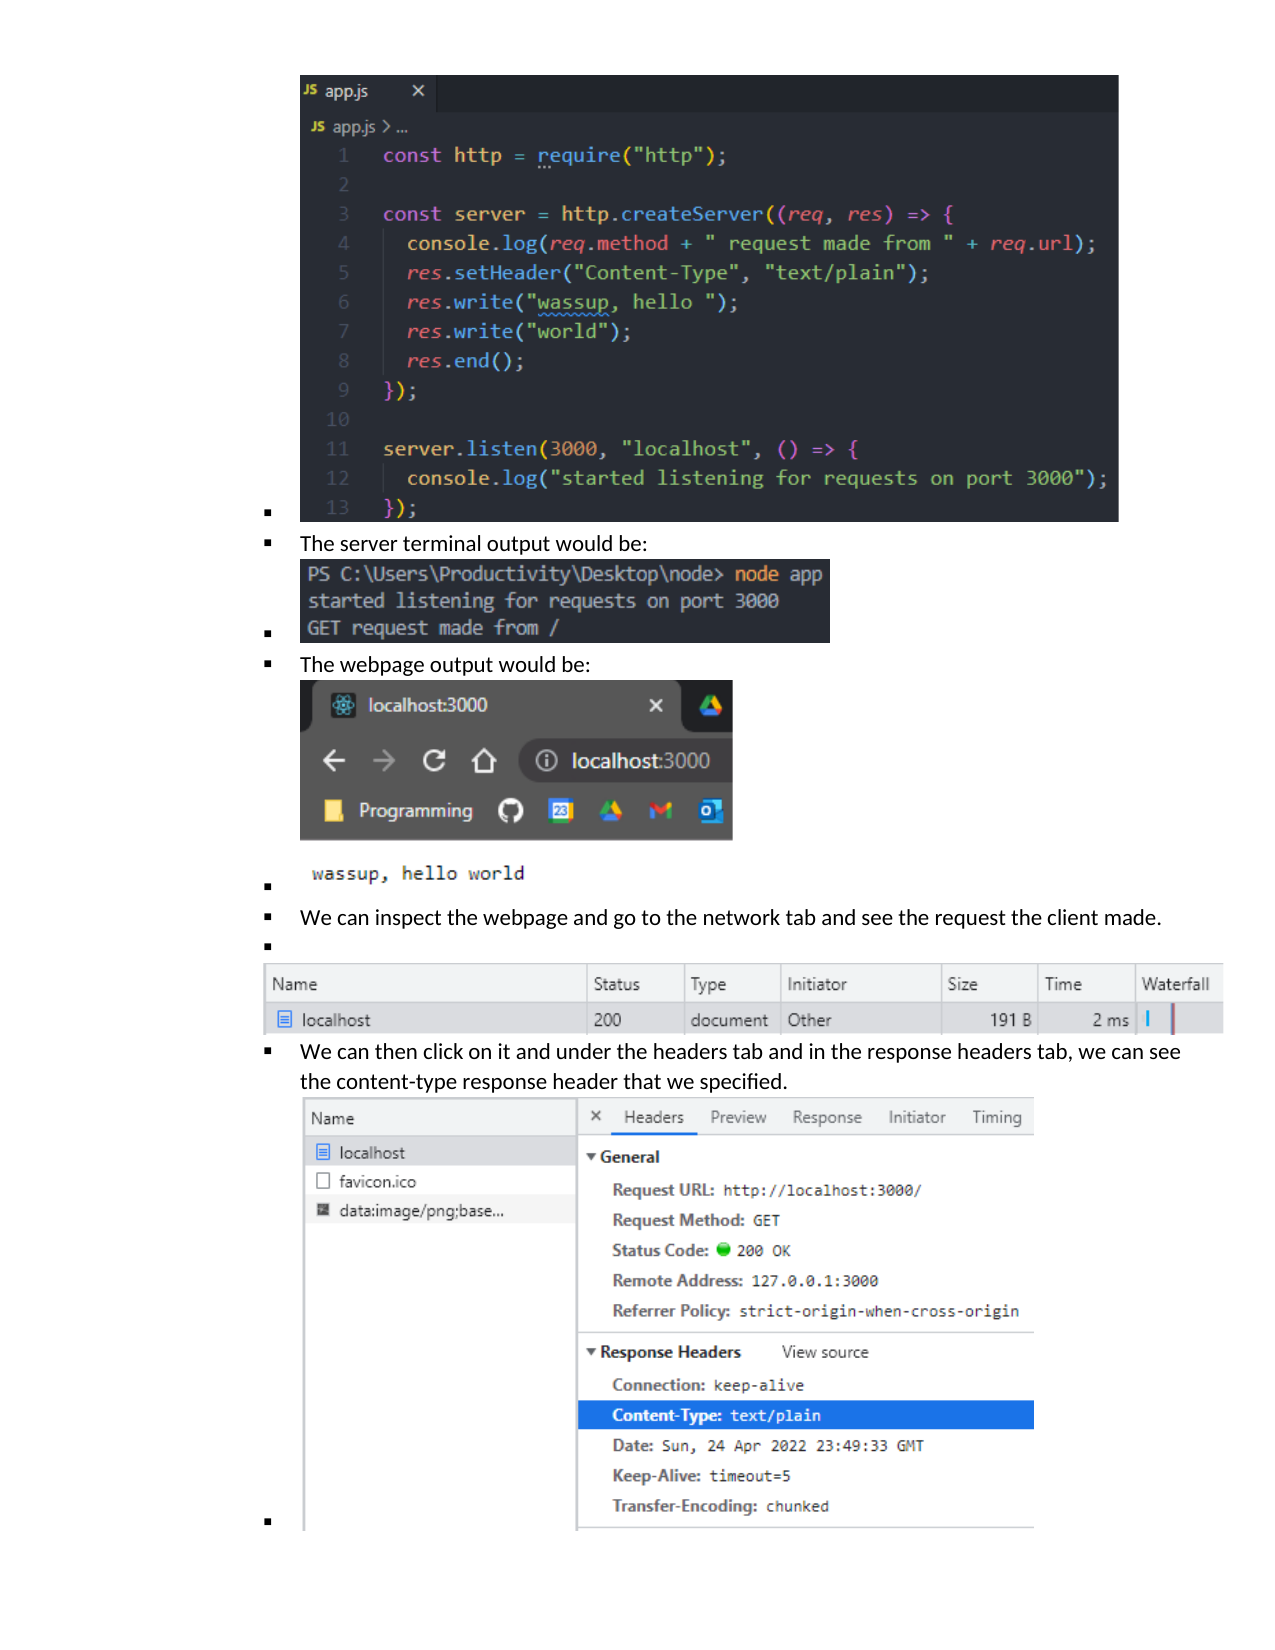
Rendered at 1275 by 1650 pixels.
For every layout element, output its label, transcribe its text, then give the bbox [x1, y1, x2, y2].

list We can inspect the webpage and go to the network tab and see the request the client made. [262, 903, 1200, 931]
picture [300, 1097, 1034, 1531]
list We can then click on it and under the headers tab and in the response headers tab, we can see the content-type response header that we specified. [262, 1037, 1200, 1095]
picture [262, 963, 1224, 1035]
picture [300, 559, 830, 643]
picture [300, 75, 1119, 522]
list The server terminal output would be: [262, 529, 1200, 557]
picture [300, 680, 733, 896]
list The webpage output would be: [262, 650, 1200, 678]
